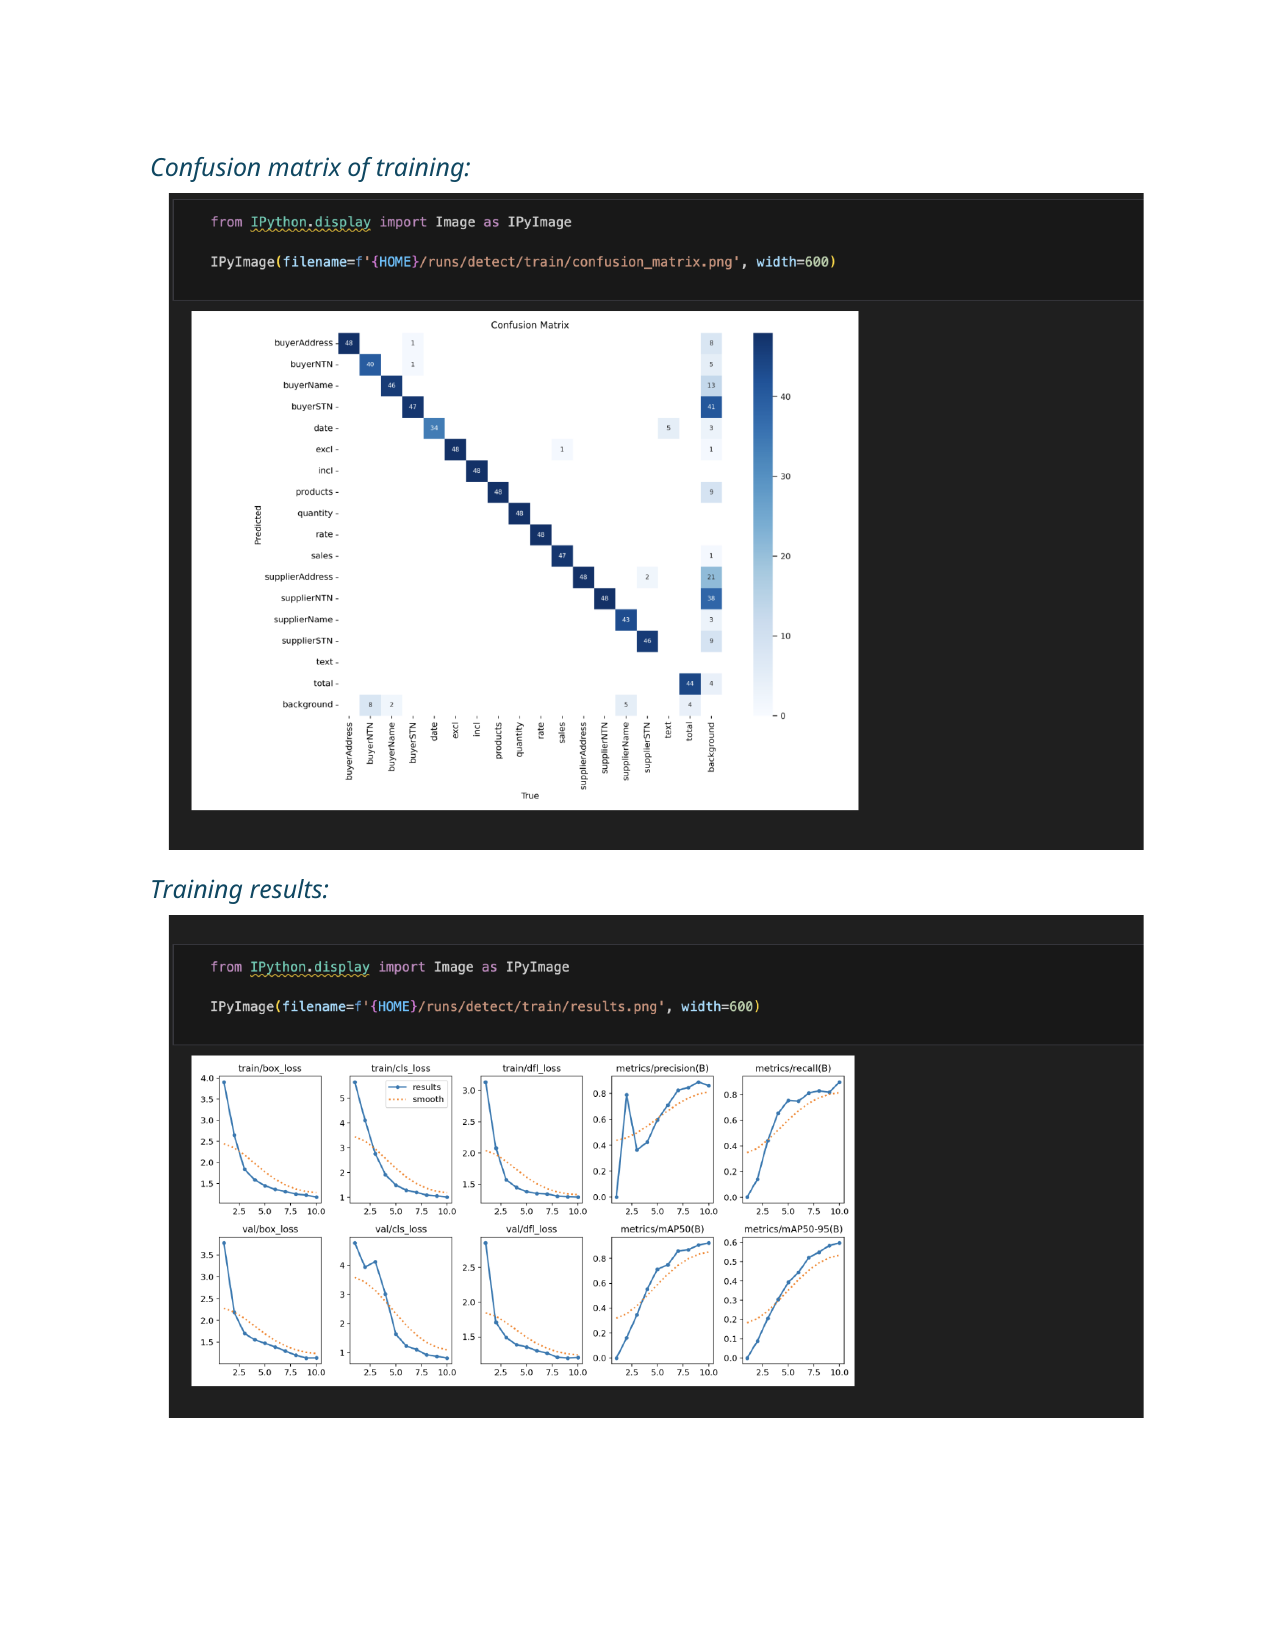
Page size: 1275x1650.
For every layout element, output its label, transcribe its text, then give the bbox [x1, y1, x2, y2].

subtitle Confusion matrix of training: [150, 150, 1125, 184]
subtitle Training results: [150, 872, 1125, 906]
